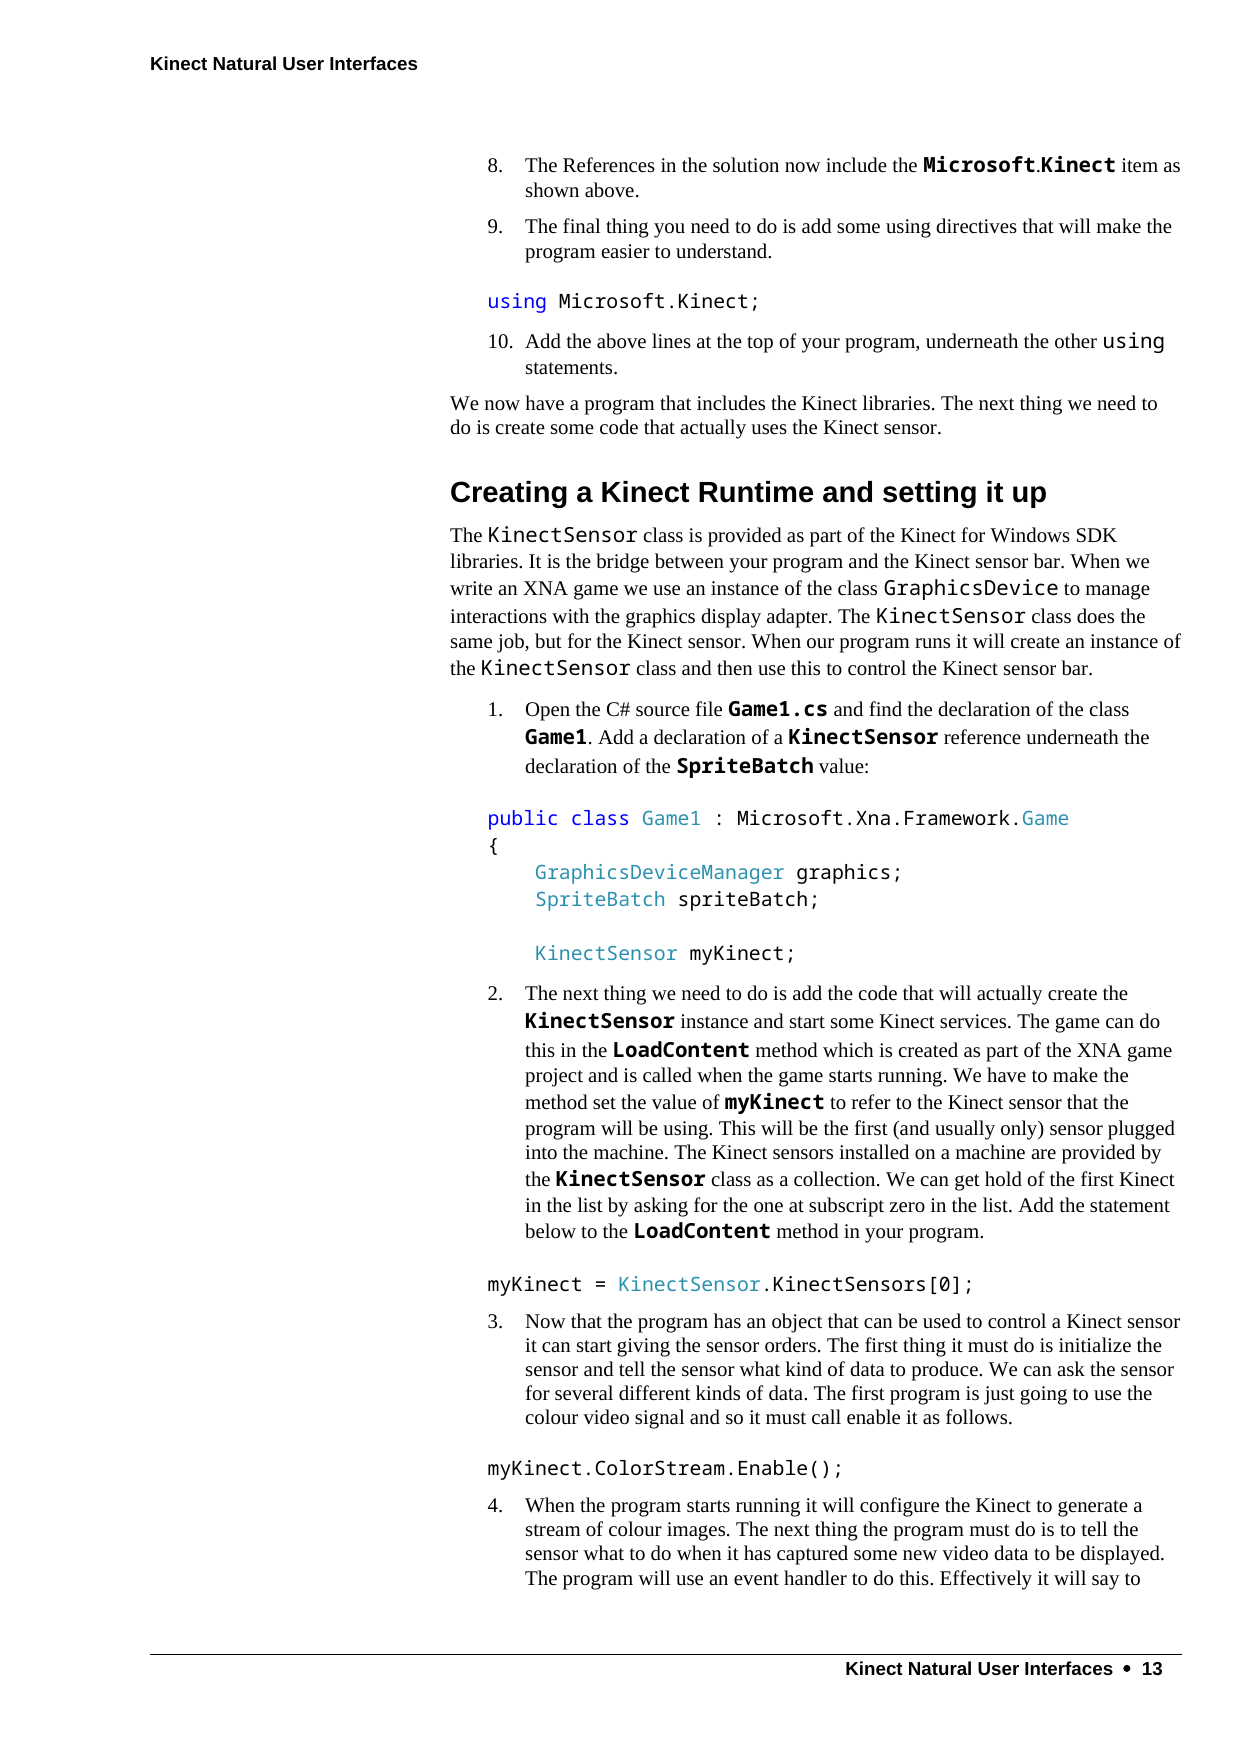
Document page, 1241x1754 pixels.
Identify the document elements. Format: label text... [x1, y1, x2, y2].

text using Microsoft.Kinect; [487, 288, 1182, 314]
text myKinect.ColorStream.Enable(); [487, 1454, 1182, 1481]
text myKinect = KinectSensor.KinectSensors[0]; [487, 1270, 1182, 1297]
list The References in the solution now include the Microsoft.Kinect item as shown above. [487, 150, 1182, 202]
text public class Game1 : Microsoft.Xna.Framework.Game { GraphicsDeviceManager graphics; SpriteBatch spriteBatch; KinectSensor myKinect; [487, 804, 1182, 966]
list Add the above lines at the top of your program, underneath the other using statements. [487, 327, 1182, 379]
list Open the C# source file Game1.cs and find the declaration of the class Game1. Add a declaration of a KinectSensor reference underneath the declaration of the SpriteBatch value: [487, 694, 1182, 779]
list The final thing you need to do is add some using directives that will make the program easier to understand. [487, 214, 1182, 263]
text We now have a program that includes the Kinect libraries. The next thing we need to do is create some code that actually uses the Kinect sensor. [450, 391, 1182, 439]
text The KinectSensor class is provided as part of the Kinect for Windows SDK libraries. It is the bridge between your program and the Kinect sensor bar. When we write an XNA game we use an instance of the class GraphicsDevice to manage interactions with the graphics display adapter. The KinectSensor class does the same job, but for the Kinect sensor. When our program runs it will create an instance of the KinectSensor class and then use this to control the Kinect sensor bar. [450, 520, 1182, 682]
subtitle Creating a Kinect Runtime and setting it up [450, 474, 1182, 508]
list The next thing we need to do is add the code that will actually create the KinectSensor instance and start some Kinect services. The game can do this in the LoadContent method which is created as part of the XNA game project and is called when the game starts running. We have to make the method set the value of myKinect to refer to the Kinect sensor that the program will be using. This will be the first (and usually only) sensor plugged into the machine. The Kinect sensors installed on a machine are provided by the KinectSensor class as a collection. We can get hold of the first Kinect in the list by asking for the one at subscript zero in the list. Add the statement below to the LoadContent method in your program. [487, 978, 1182, 1245]
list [487, 1493, 1182, 1589]
list Now that the program has an object that can be used to control a Kinect sensor it can start giving the sensor orders. The first thing it must do is initialize the sensor and tell the sensor what kind of data to produce. We can ask the sensor for several different kinds of data. The first program is just going to use the colour video signal and so it must call enable it as follows. [487, 1309, 1182, 1429]
